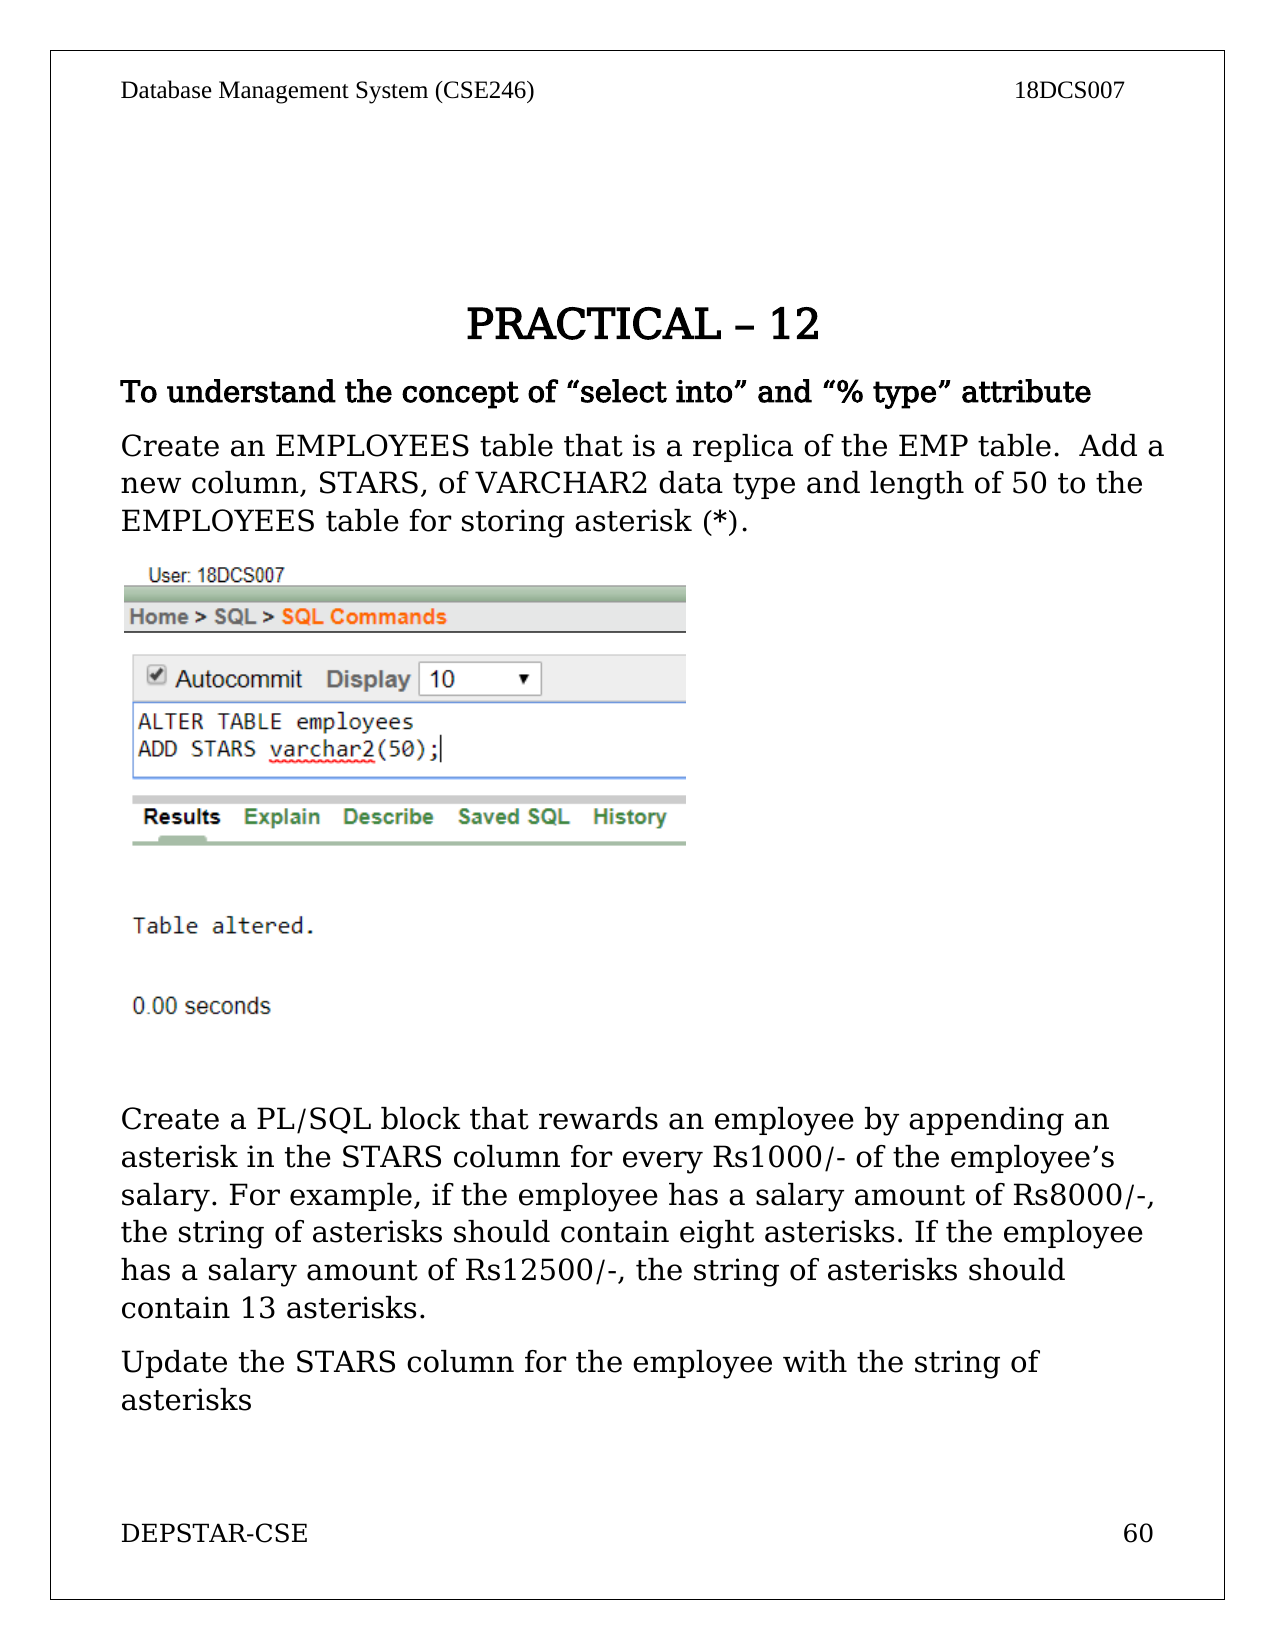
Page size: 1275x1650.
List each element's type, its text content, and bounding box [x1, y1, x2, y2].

text PRACTICAL – 12 [120, 297, 1167, 347]
text Update the STARS column for the employee with the string of asterisks [120, 1344, 1167, 1416]
text To understand the concept of “select into” and “% type” attribute [120, 373, 1167, 408]
text Create an EMPLOYEES table that is a replica of the EMP table. Add a new column, STARS, of VARCHAR2 data type and length of 50 to the EMPLOYEES table for storing asterisk (*). [120, 427, 1167, 538]
picture [124, 561, 686, 1030]
text Create a PL/SQL block that rewards an employee by appending an asterisk in the STARS column for every Rs1000/- of the employee’s salary. For example, if the employee has a salary amount of Rs8000/-, the string of asterisks should contain eight asterisks. If the employee has a salary amount of Rs12500/-, the string of asterisks should contain 13 asterisks. [120, 1101, 1167, 1324]
